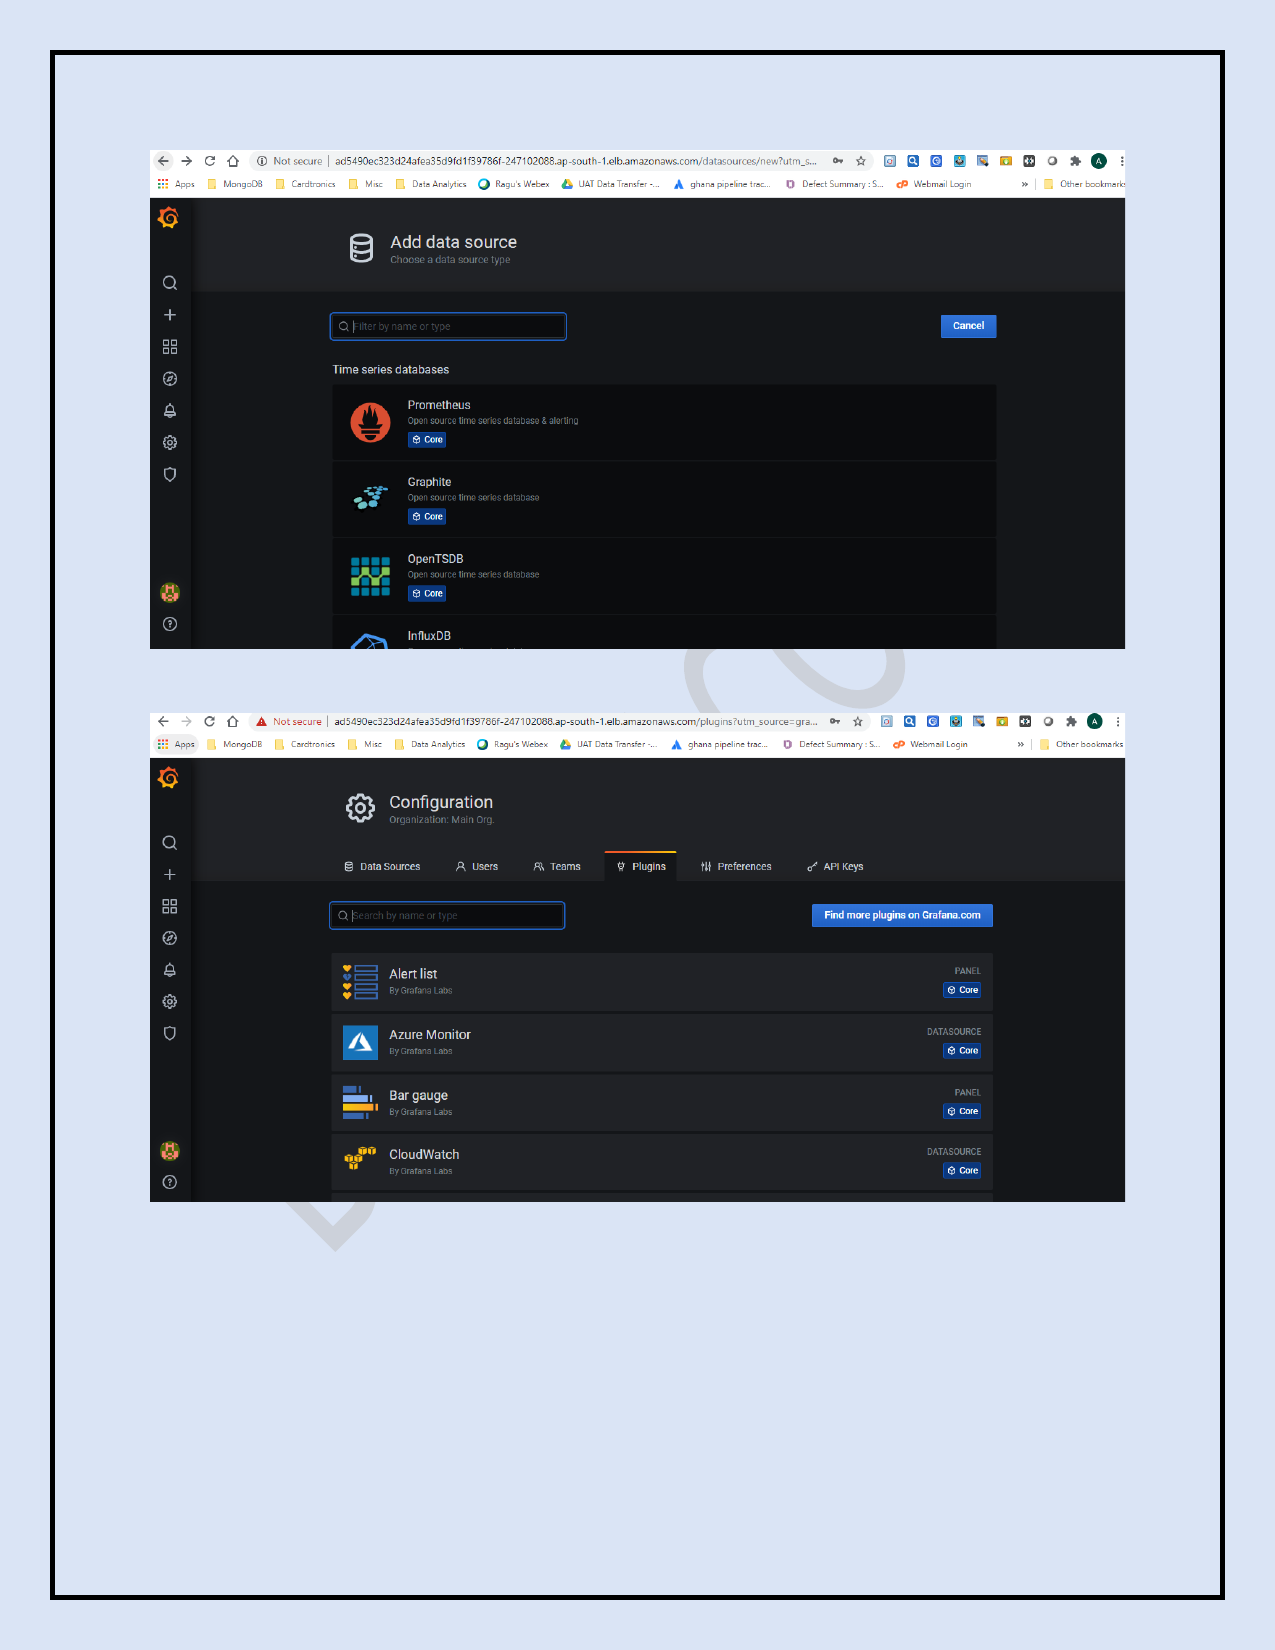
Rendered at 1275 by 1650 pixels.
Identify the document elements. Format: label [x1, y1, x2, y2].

picture [150, 150, 1125, 649]
picture [150, 713, 1125, 1202]
